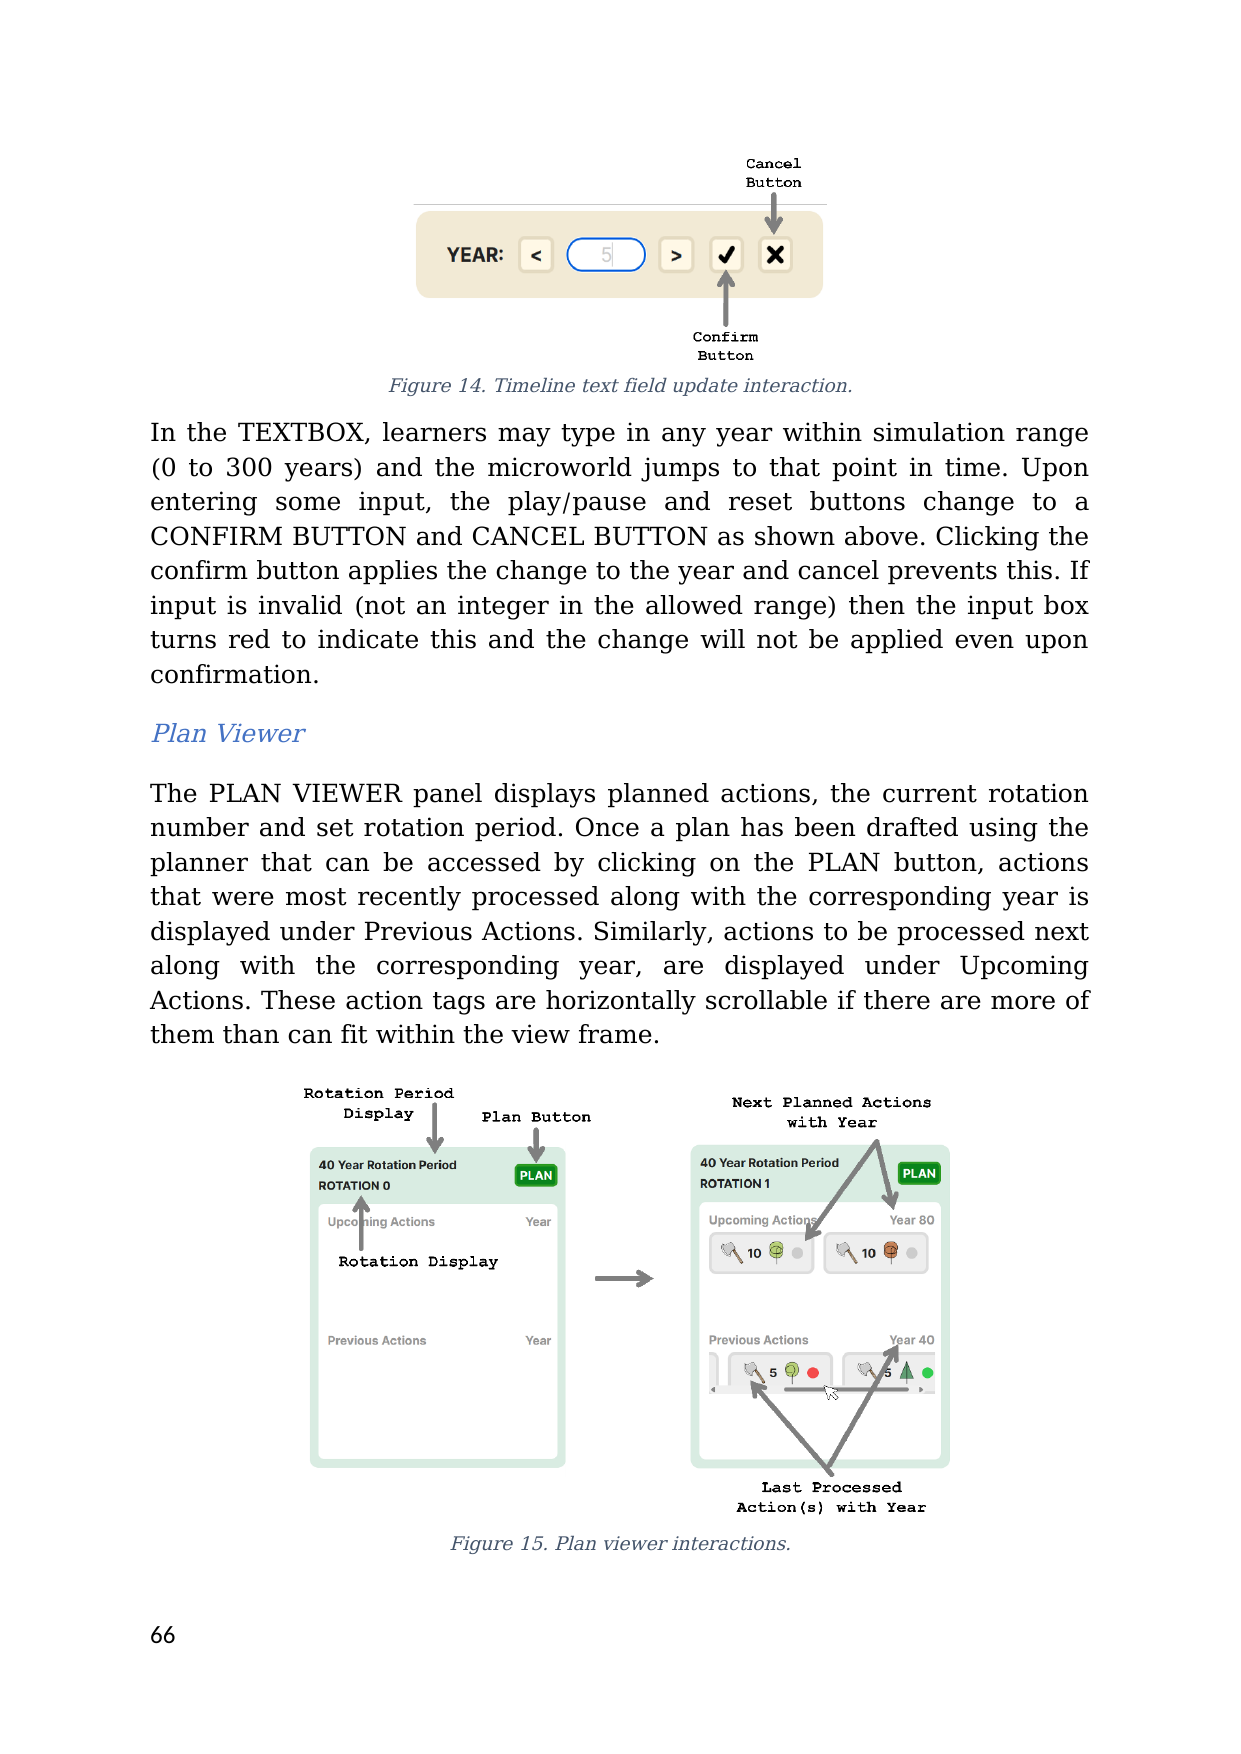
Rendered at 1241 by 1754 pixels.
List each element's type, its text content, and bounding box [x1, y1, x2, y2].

text The PLAN VIEWER panel displays planned actions, the current rotation number and set rotation period. Once a plan has been drafted using the planner that can be accessed by clicking on the PLAN button, actions that were most recently processed along with the corresponding year is displayed under Previous Actions. Similarly, actions to be processed next along with the corresponding year, are displayed under Upcoming Actions. These action tags are horizontally scrollable if there are more of them than can fit within the view frame. [150, 777, 1090, 1049]
text Figure 14. Timeline text field update interaction. [150, 374, 1090, 396]
text In the TEXTBOX, learners may type in any year within simulation range (0 to 300 years) and the microworld jumps to that point in time. Upon entering some input, the play/pause and reset buttons change to a CONFIRM BUTTON and CANCEL BUTTON as shown above. Clicking the confirm button applies the change to the year and cancel prevents this. If input is invalid (not an integer in the allowed range) then the input box turns red to indicate this and the change will not be applied even upon confirmation. [150, 417, 1090, 688]
picture [280, 1078, 961, 1527]
picture [413, 150, 827, 374]
text Plan Viewer [150, 718, 1090, 748]
text Figure 15. Plan viewer interactions. [150, 1531, 1090, 1554]
